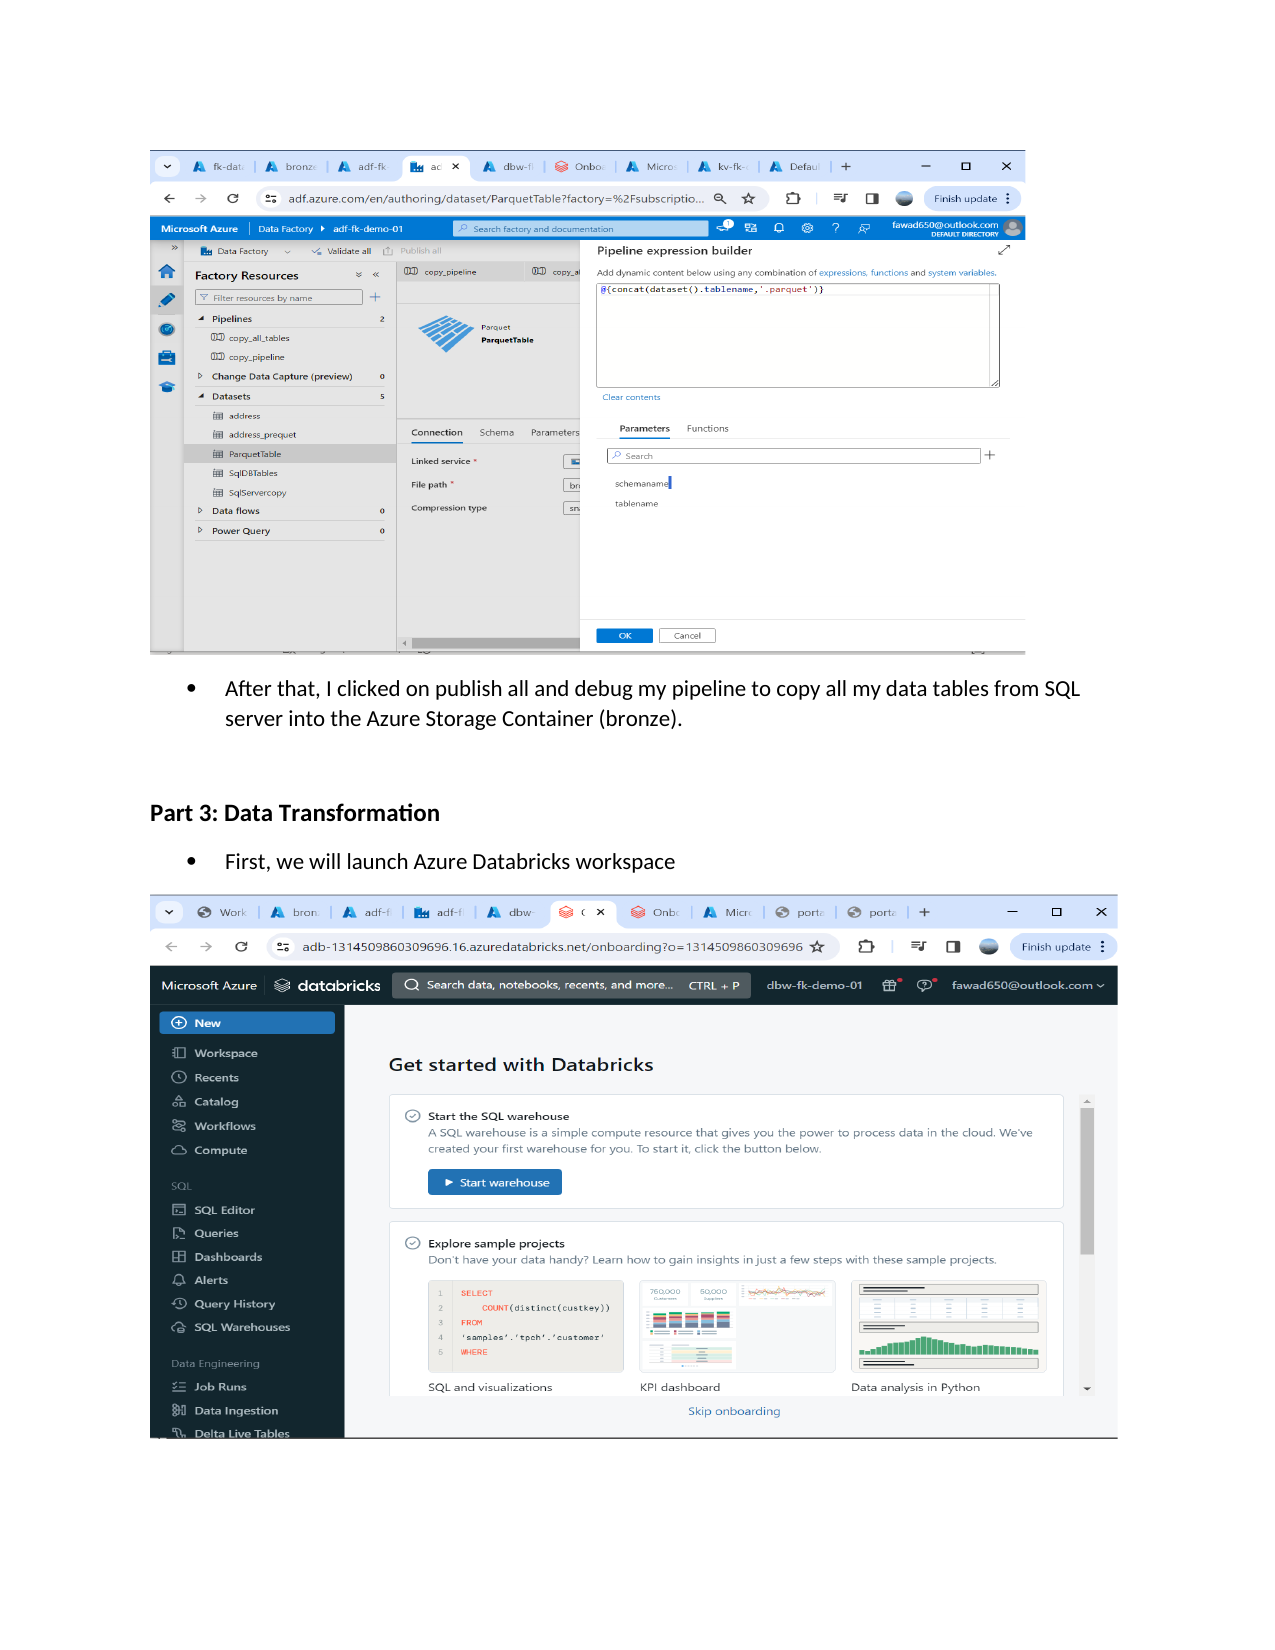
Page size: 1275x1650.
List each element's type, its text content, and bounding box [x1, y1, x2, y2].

list After that, I clicked on publish all and debug my pipeline to copy all my data tables from SQL server into the Azure Storage Container (bronze). [187, 674, 1125, 732]
text Part 3: Data Transformation [150, 798, 1125, 828]
picture [150, 150, 1026, 655]
picture [150, 894, 1118, 1439]
list First, we will launch Azure Databricks workspace [187, 847, 1125, 875]
